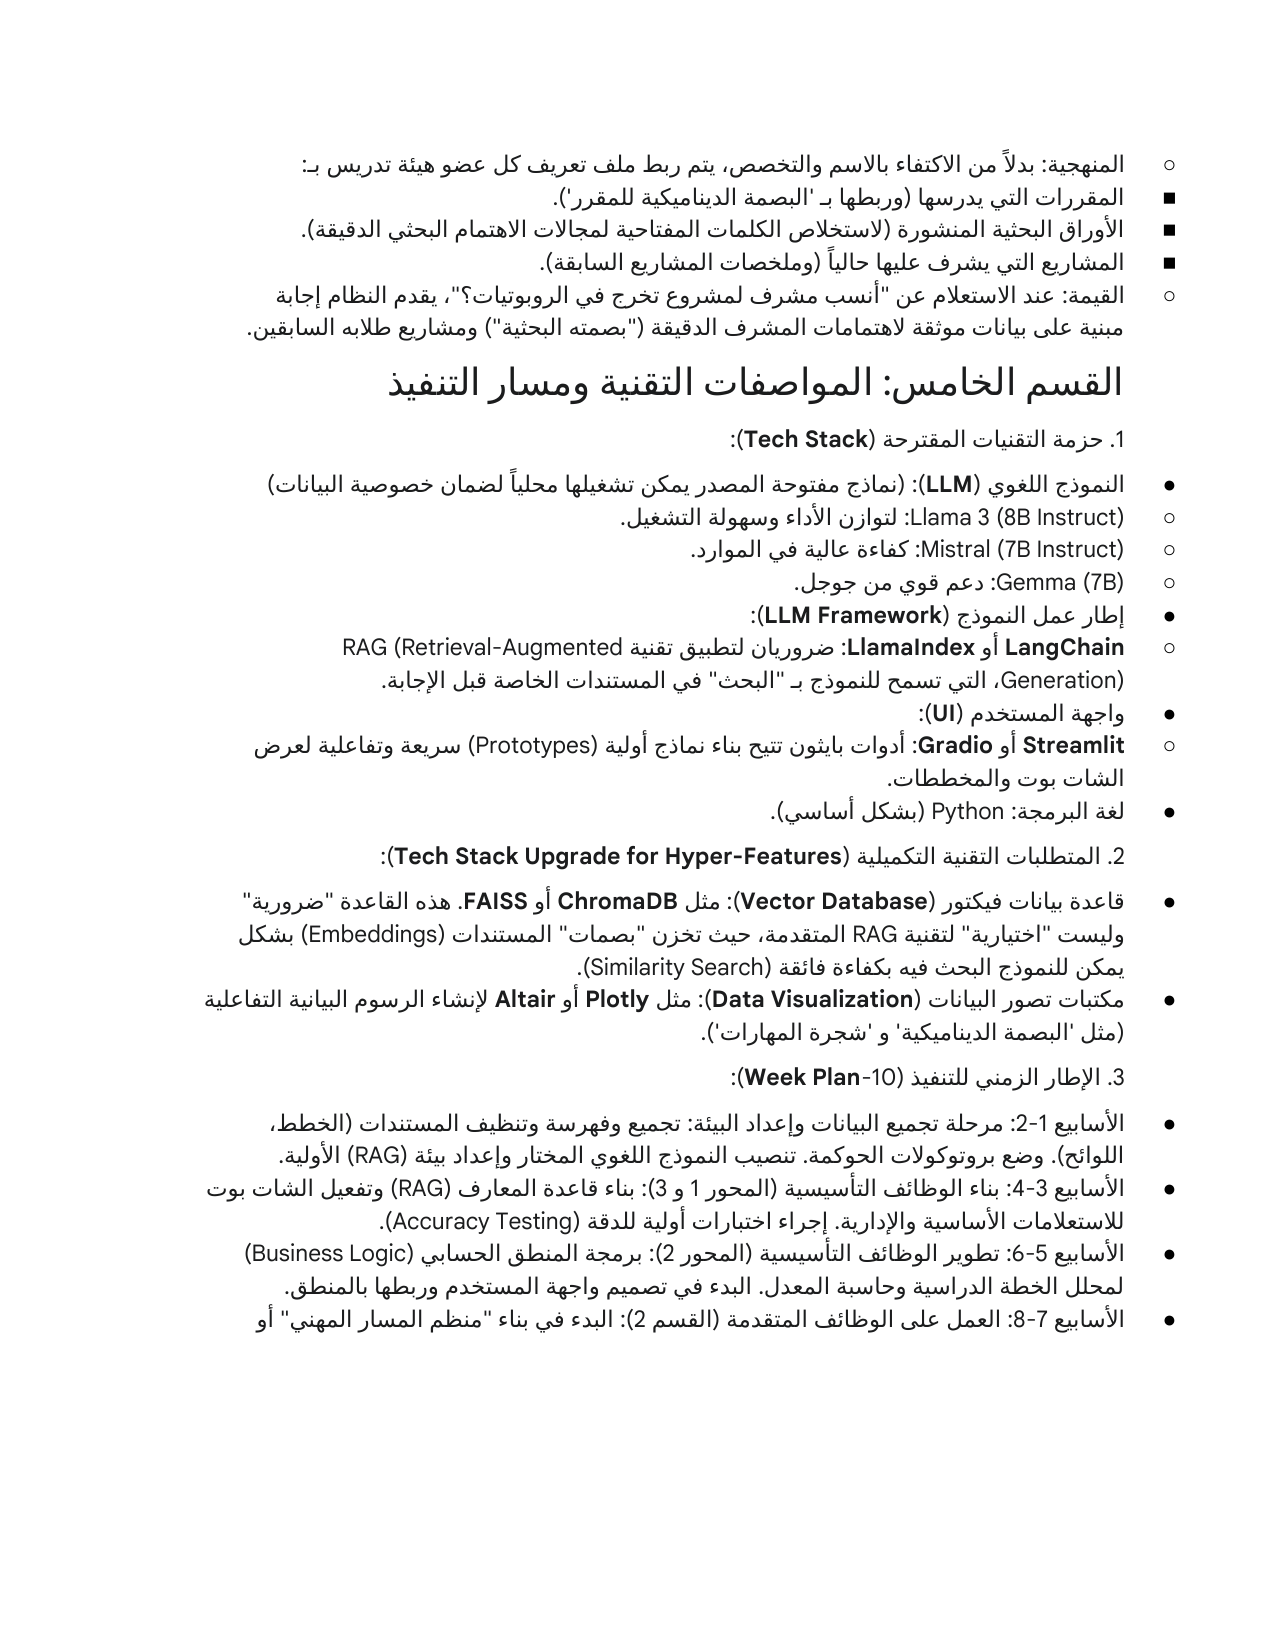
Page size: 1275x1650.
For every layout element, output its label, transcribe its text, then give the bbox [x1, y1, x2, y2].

text 1. حزمة التقنيات المقترحة (Tech Stack): [150, 425, 1125, 453]
list Streamlit أو Gradio: أدوات بايثون تتيح بناء نماذج أولية (Prototypes) سريعة وتفاعلية لعرض الشات بوت والمخططات. [241, 732, 1162, 793]
list Mistral (7B Instruct): كفاءة عالية في الموارد. [241, 535, 1162, 564]
list النموذج اللغوي (LLM): (نماذج مفتوحة المصدر يمكن تشغيلها محلياً لضمان خصوصية البيانات) [198, 470, 1162, 499]
list لغة البرمجة: Python (بشكل أساسي). [198, 797, 1162, 826]
list مكتبات تصور البيانات (Data Visualization): مثل Plotly أو Altair لإنشاء الرسوم البيانية التفاعلية (مثل 'البصمة الديناميكية' و 'شجرة المهارات'). [198, 986, 1162, 1047]
list قاعدة بيانات فيكتور (Vector Database): مثل ChromaDB أو FAISS. هذه القاعدة "ضرورية" وليست "اختيارية" لتقنية RAG المتقدمة، حيث تخزن "بصمات" المستندات (Embeddings) بشكل يمكن للنموذج البحث فيه بكفاءة فائقة (Similarity Search). [198, 887, 1162, 982]
list القيمة: عند الاستعلام عن "أنسب مشرف لمشروع تخرج في الروبوتيات؟"، يقدم النظام إجابة مبنية على بيانات موثقة لاهتمامات المشرف الدقيقة ("بصمته البحثية") ومشاريع طلابه السابقين. [242, 281, 1162, 342]
list الأسابيع 1-2: مرحلة تجميع البيانات وإعداد البيئة: تجميع وفهرسة وتنظيف المستندات (الخطط، اللوائح). وضع بروتوكولات الحوكمة. تنصيب النموذج اللغوي المختار وإعداد بيئة (RAG) الأولية. [198, 1109, 1162, 1170]
list الأسابيع 3-4: بناء الوظائف التأسيسية (المحور 1 و 3): بناء قاعدة المعارف (RAG) وتفعيل الشات بوت للاستعلامات الأساسية والإدارية. إجراء اختبارات أولية للدقة (Accuracy Testing). [198, 1174, 1162, 1236]
list الأسابيع 5-6: تطوير الوظائف التأسيسية (المحور 2): برمجة المنطق الحسابي (Business Logic) لمحلل الخطة الدراسية وحاسبة المعدل. البدء في تصميم واجهة المستخدم وربطها بالمنطق. [198, 1239, 1162, 1301]
list LangChain أو LlamaIndex: ضروريان لتطبيق تقنية RAG (Retrieval-Augmented Generation)، التي تسمح للنموذج بـ "البحث" في المستندات الخاصة قبل الإجابة. [241, 633, 1162, 695]
text 2. المتطلبات التقنية التكميلية (Tech Stack Upgrade for Hyper-Features): [150, 842, 1125, 871]
subtitle القسم الخامس: المواصفات التقنية ومسار التنفيذ [150, 359, 1125, 406]
list المشاريع التي يشرف عليها حالياً (وملخصات المشاريع السابقة). [284, 248, 1162, 277]
text 3. الإطار الزمني للتنفيذ (10-Week Plan): [150, 1063, 1125, 1092]
list إطار عمل النموذج (LLM Framework): [198, 601, 1162, 629]
list المقررات التي يدرسها (وربطها بـ 'البصمة الديناميكية للمقرر'). [284, 183, 1162, 211]
list واجهة المستخدم (UI): [198, 699, 1162, 728]
list الأسابيع 7-8: العمل على الوظائف المتقدمة (القسم 2): البدء في بناء "منظم المسار المهني" أو [198, 1305, 1162, 1334]
list المنهجية: بدلاً من الاكتفاء بالاسم والتخصص، يتم ربط ملف تعريف كل عضو هيئة تدريس بـ: [242, 150, 1162, 179]
list Llama 3 (8B Instruct): لتوازن الأداء وسهولة التشغيل. [241, 503, 1162, 531]
list Gemma (7B): دعم قوي من جوجل. [241, 568, 1162, 597]
list الأوراق البحثية المنشورة (لاستخلاص الكلمات المفتاحية لمجالات الاهتمام البحثي الدقيقة). [284, 215, 1162, 244]
